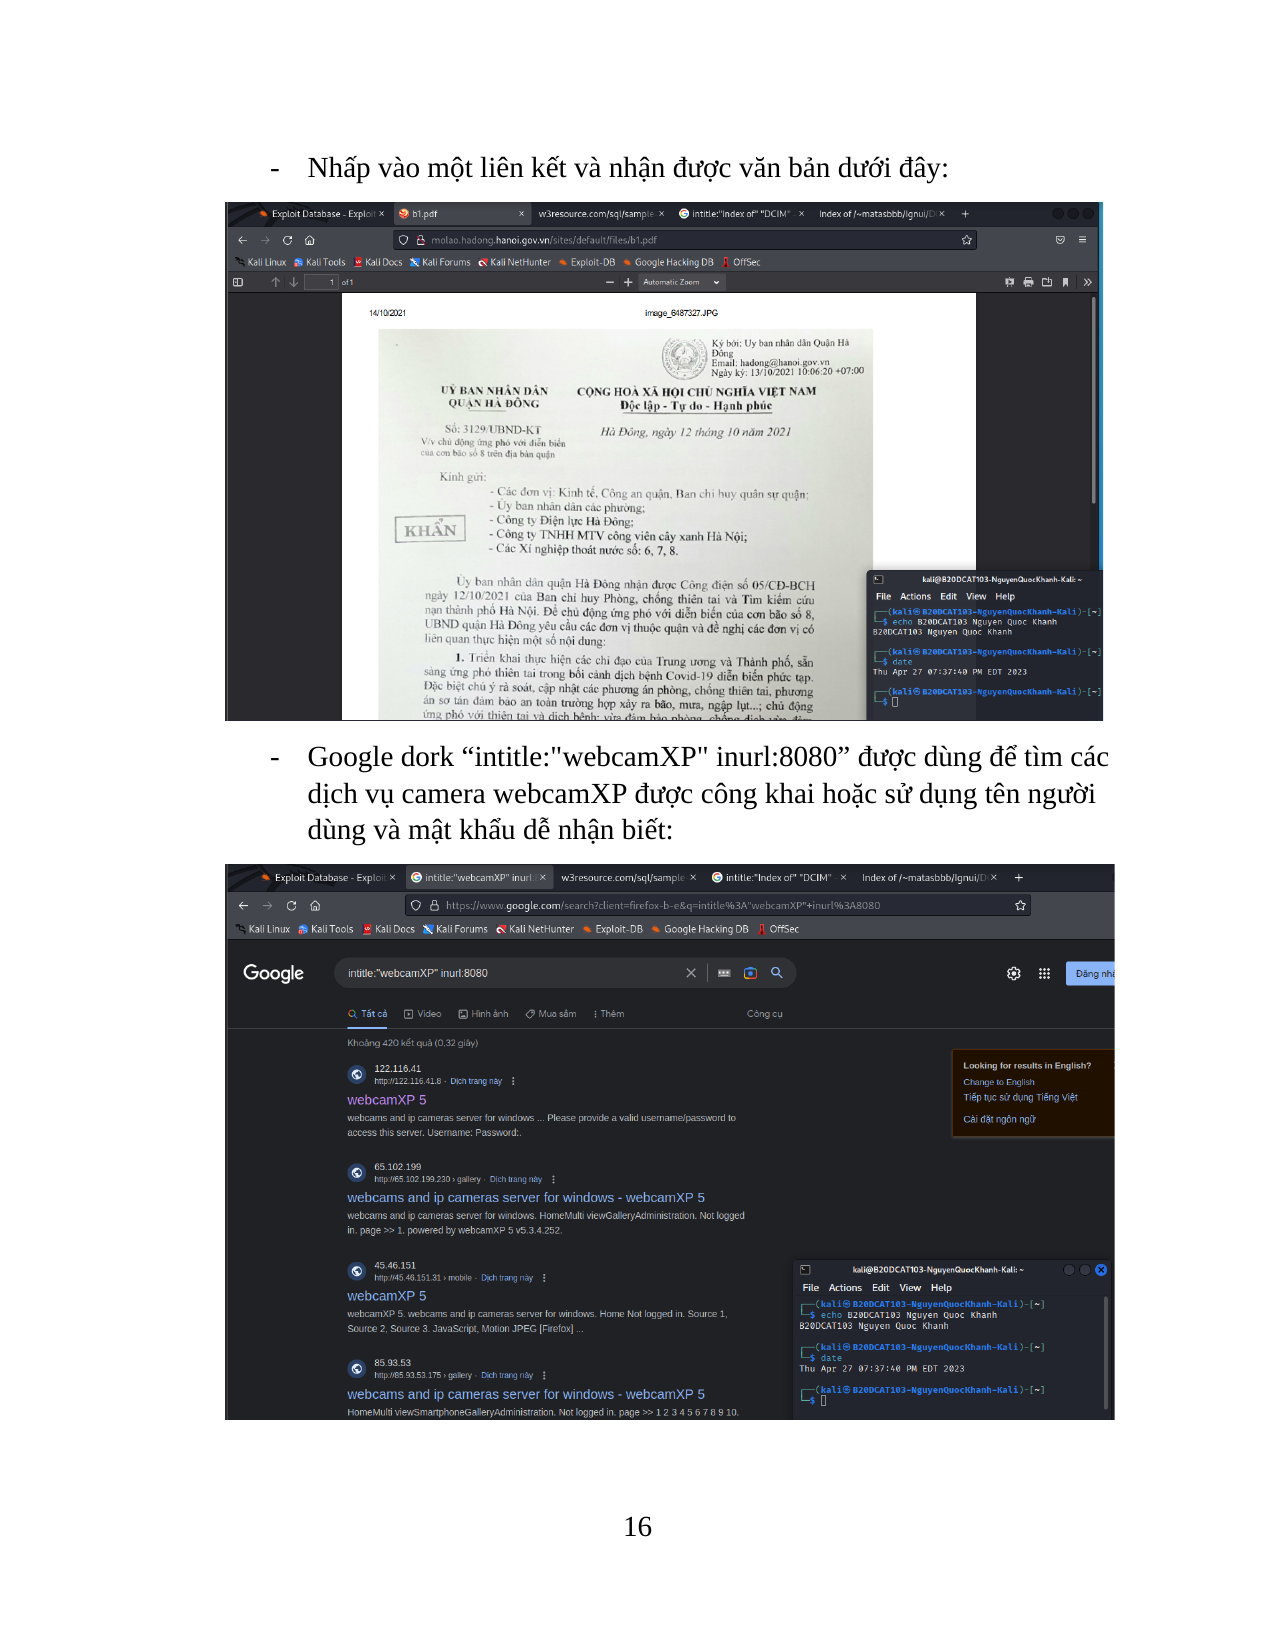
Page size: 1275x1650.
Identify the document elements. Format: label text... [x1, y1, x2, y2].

list Nhấp vào một liên kết và nhận được văn bản dưới đây: [270, 150, 1125, 183]
picture [225, 202, 1104, 721]
list Google dork “intitle:"webcamXP" inurl:8080” được dùng để tìm các dịch vụ camera webcamXP được công khai hoặc sử dụng tên người dùng và mật khẩu dễ nhận biết: [270, 739, 1125, 845]
picture [225, 864, 1115, 1420]
